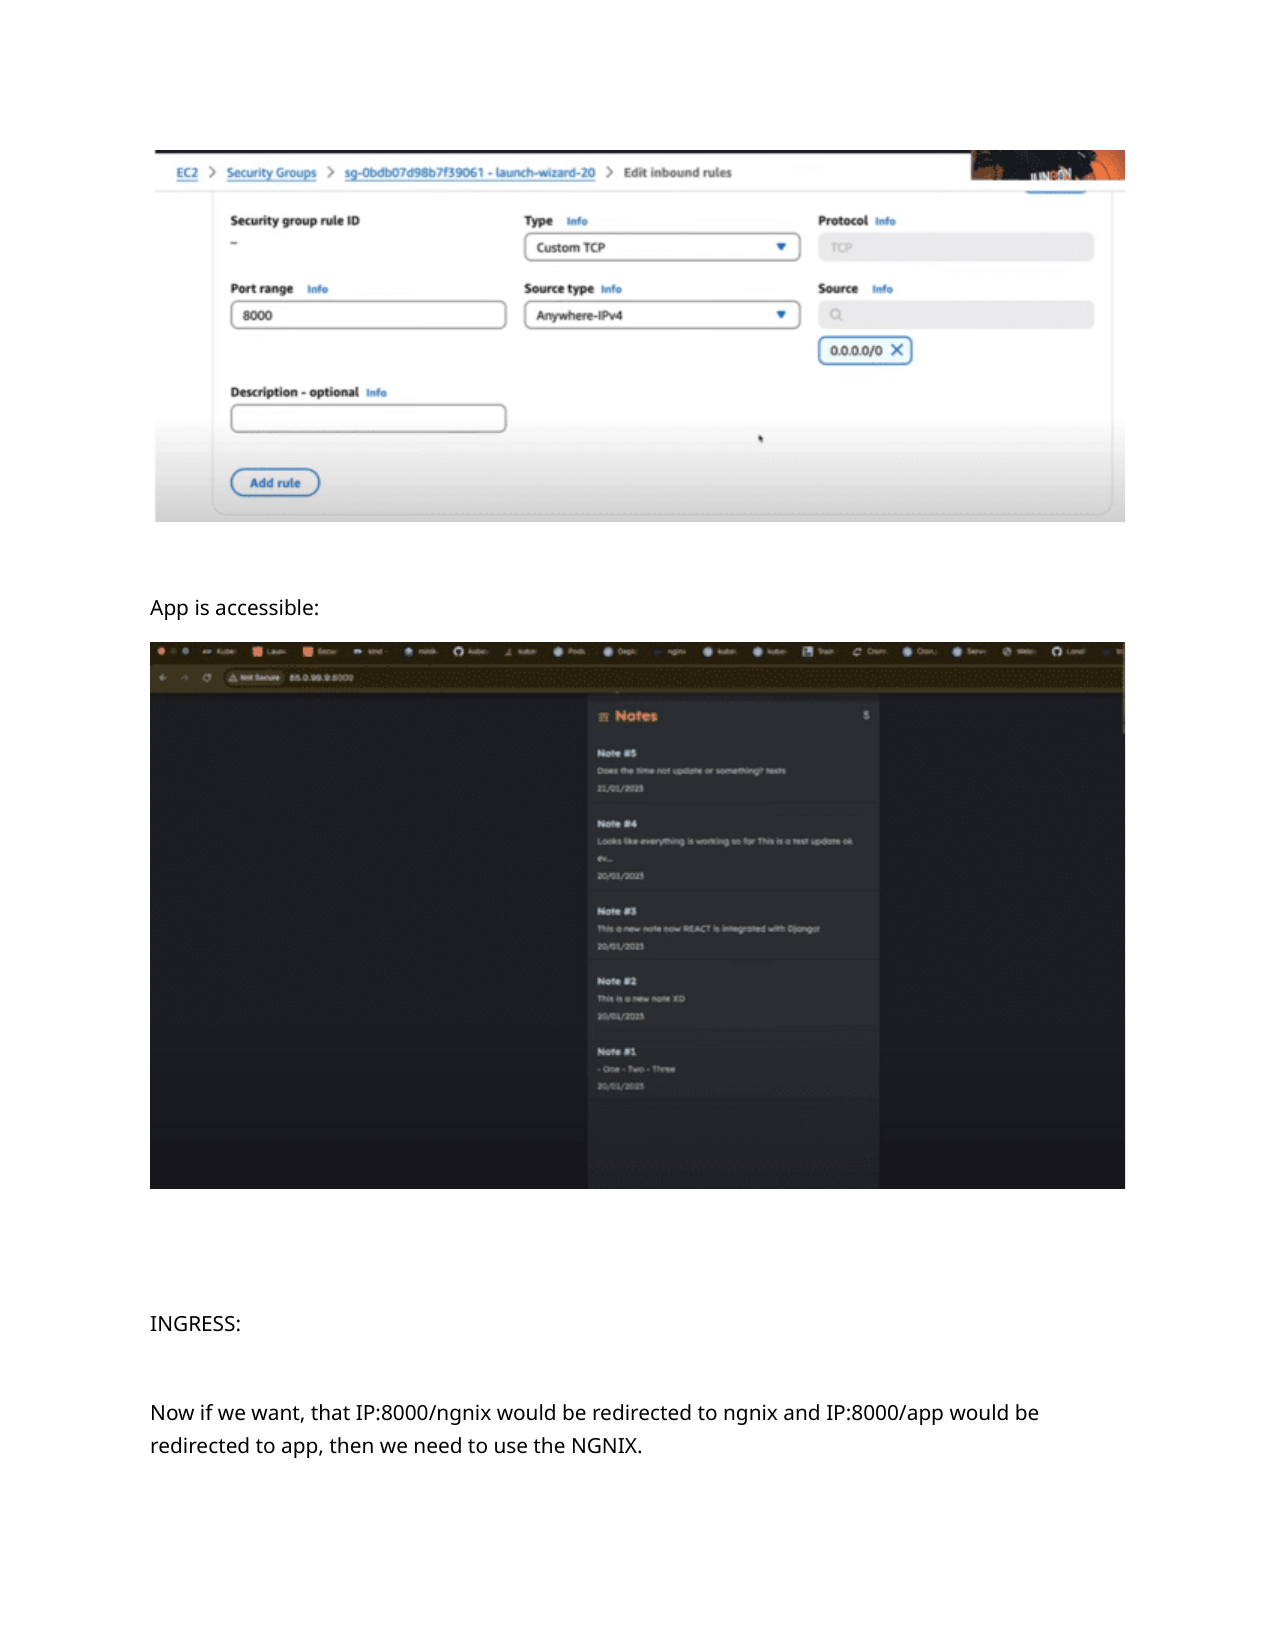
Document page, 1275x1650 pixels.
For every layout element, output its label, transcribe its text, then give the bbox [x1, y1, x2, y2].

picture [150, 642, 1125, 1189]
text Now if we want, that IP:8000/ngnix would be redirected to ngnix and IP:8000/app would be redirected to app, then we need to use the NGNIX. [150, 1398, 1125, 1459]
text INGRESS: [150, 1309, 1125, 1377]
picture [150, 150, 1125, 522]
text App is accessible: [150, 593, 1125, 621]
